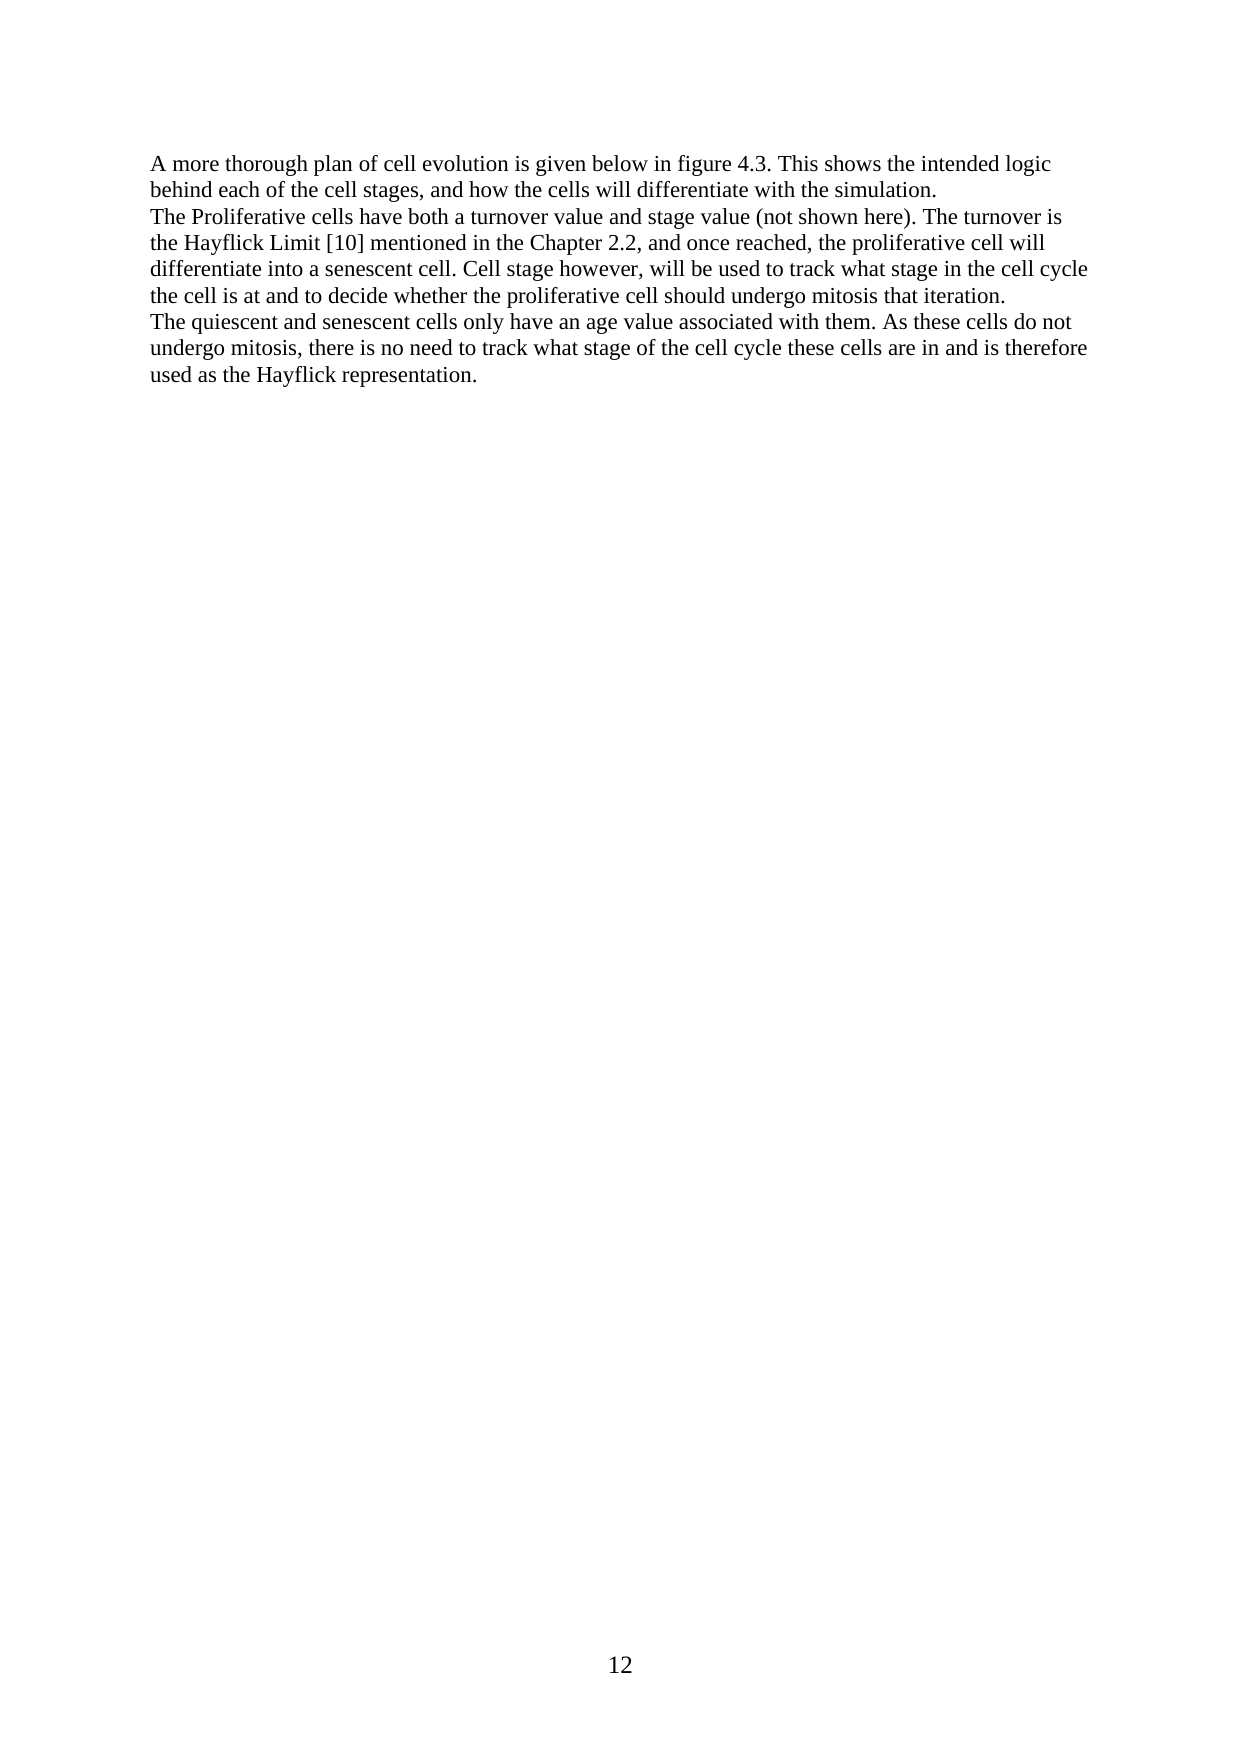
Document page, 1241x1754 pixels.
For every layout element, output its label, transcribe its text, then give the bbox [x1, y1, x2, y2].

text The quiescent and senescent cells only have an age value associated with them. As these cells do not undergo mitosis, there is no need to track what stage of the cell cycle these cells are in and is therefore used as the Hayflick representation. [150, 308, 1090, 387]
text The Proliferative cells have both a turnover value and stage value (not shown here). The turnover is the Hayflick Limit [10] mentioned in the Chapter 2.2, and once reached, the proliferative cell will differentiate into a senescent cell. Cell stage however, will be used to track what stage in the cell cycle the cell is at and to decide whether the proliferative cell should undergo mitosis that iteration. [150, 203, 1090, 308]
text A more thorough plan of cell evolution is given below in figure 4.3. This shows the intended logic behind each of the cell stages, and how the cells will differentiate with the simulation. [150, 150, 1090, 203]
